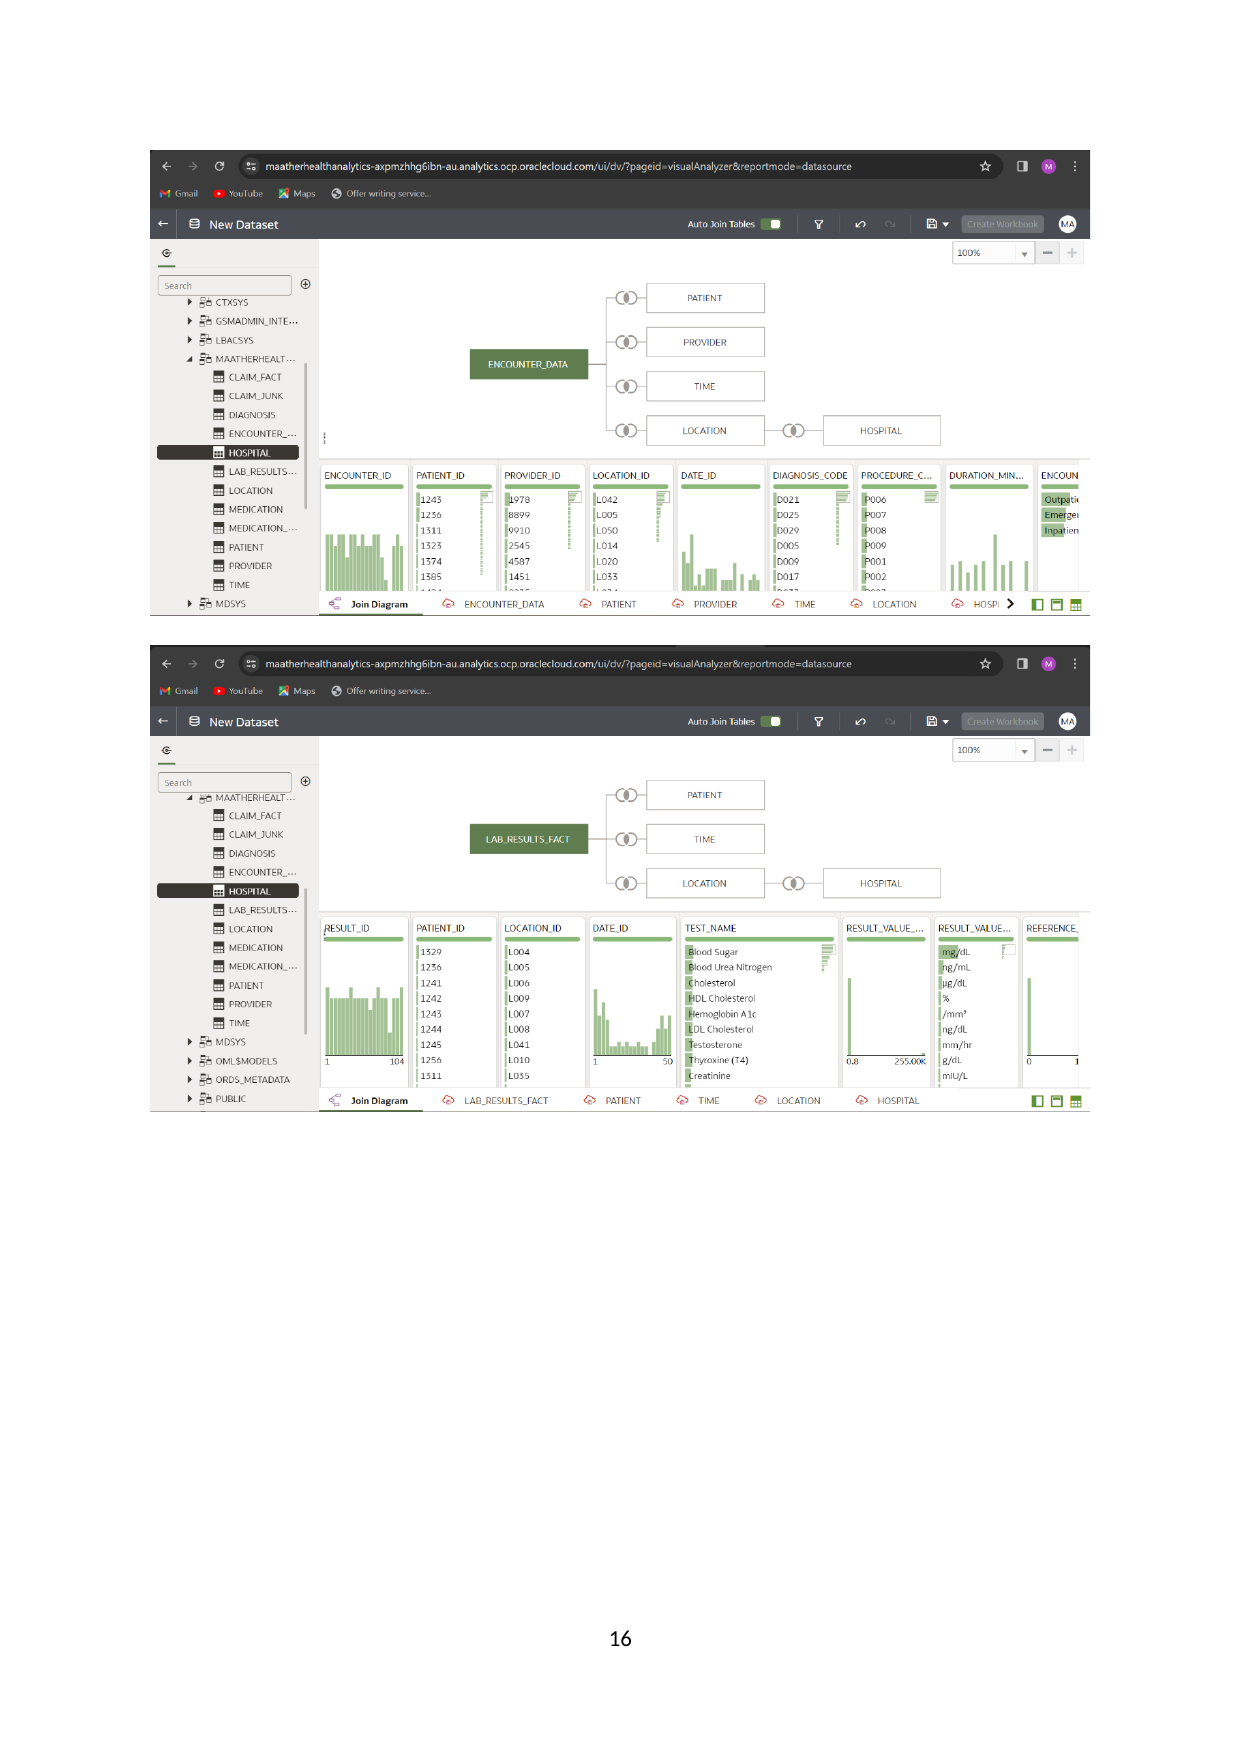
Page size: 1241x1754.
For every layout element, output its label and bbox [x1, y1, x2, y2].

picture [150, 645, 1091, 1112]
picture [150, 150, 1091, 616]
